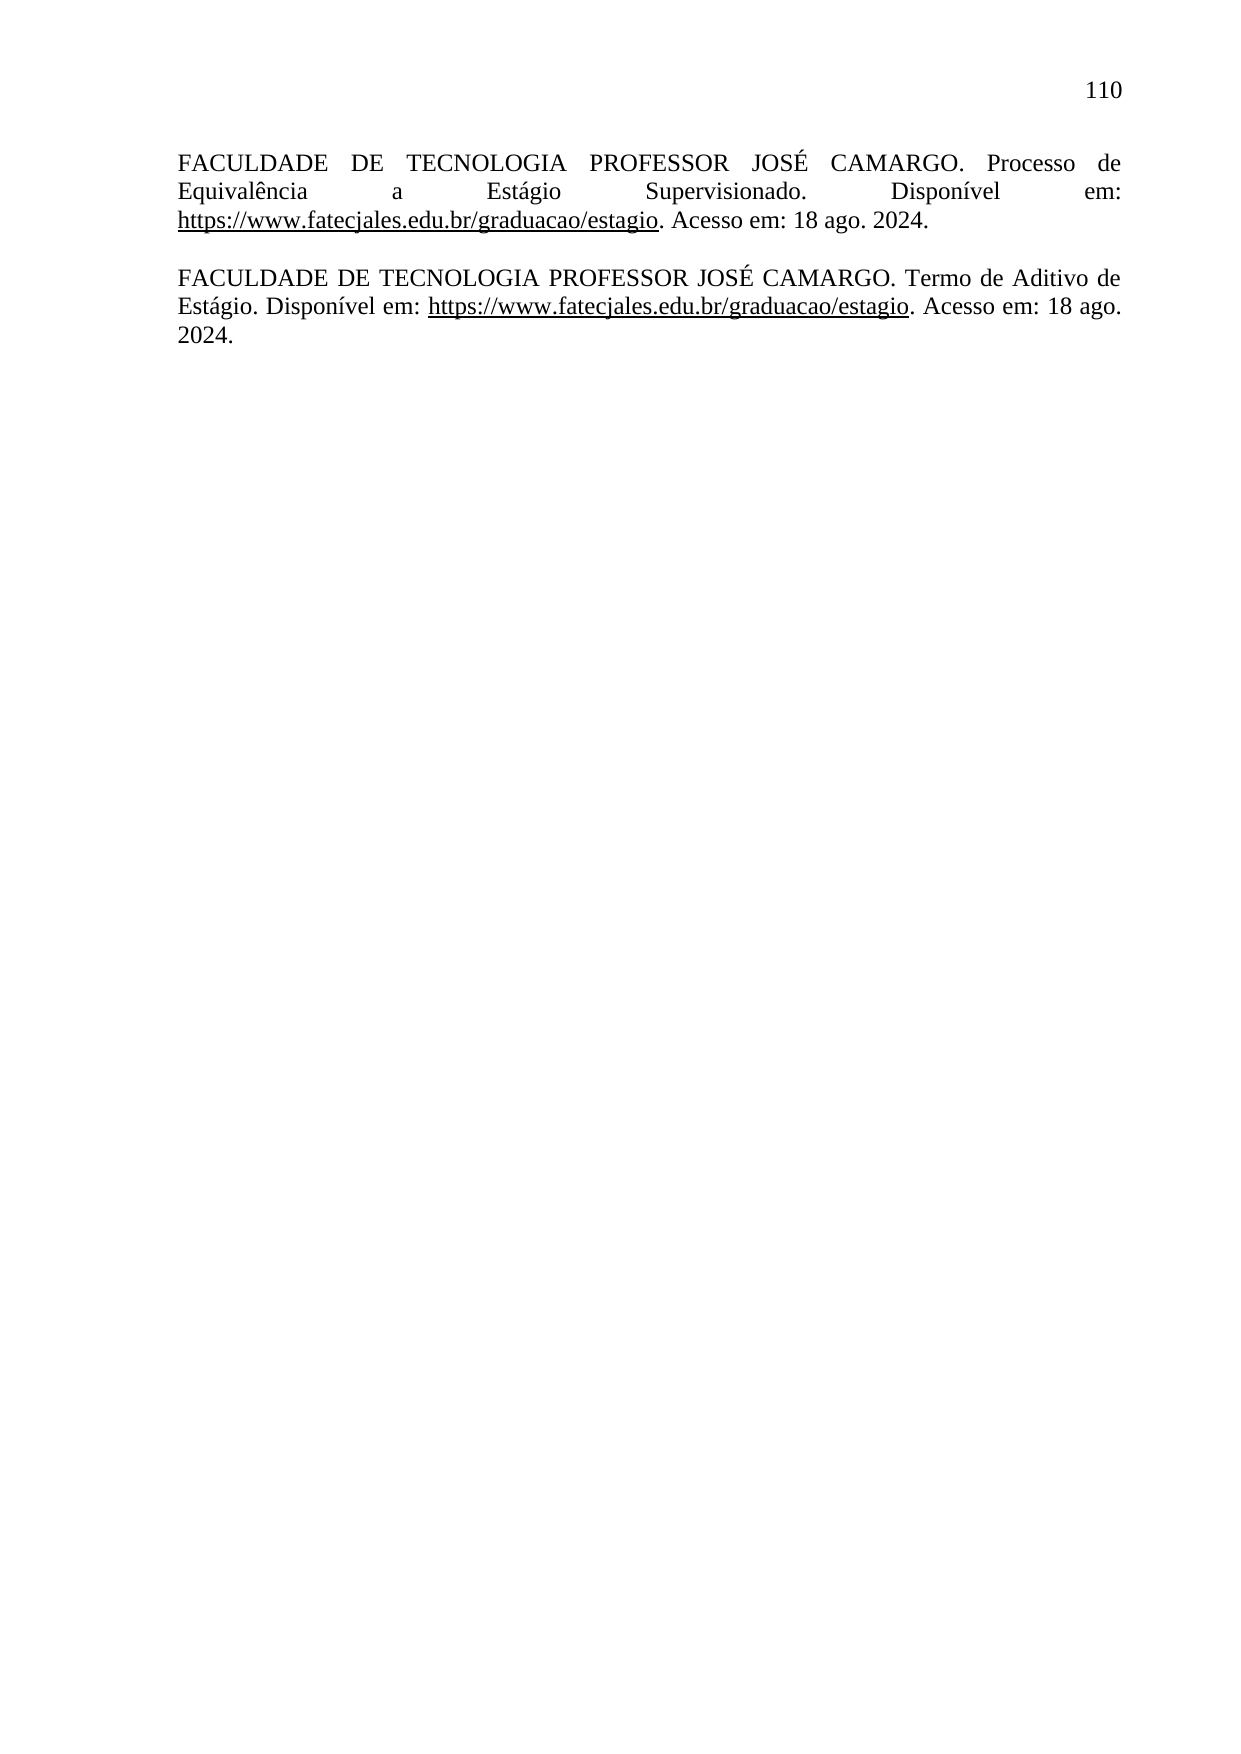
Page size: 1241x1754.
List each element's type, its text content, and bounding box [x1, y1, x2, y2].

text FACULDADE DE TECNOLOGIA PROFESSOR JOSÉ CAMARGO. Processo de Equivalência a Estágio Supervisionado. Disponível em: https://www.fatecjales.edu.br/graduacao/estagio. Acesso em: 18 ago. 2024. [177, 148, 1122, 234]
text FACULDADE DE TECNOLOGIA PROFESSOR JOSÉ CAMARGO. Termo de Aditivo de Estágio. Disponível em: https://www.fatecjales.edu.br/graduacao/estagio. Acesso em: 18 ago. 2024. [177, 263, 1122, 349]
